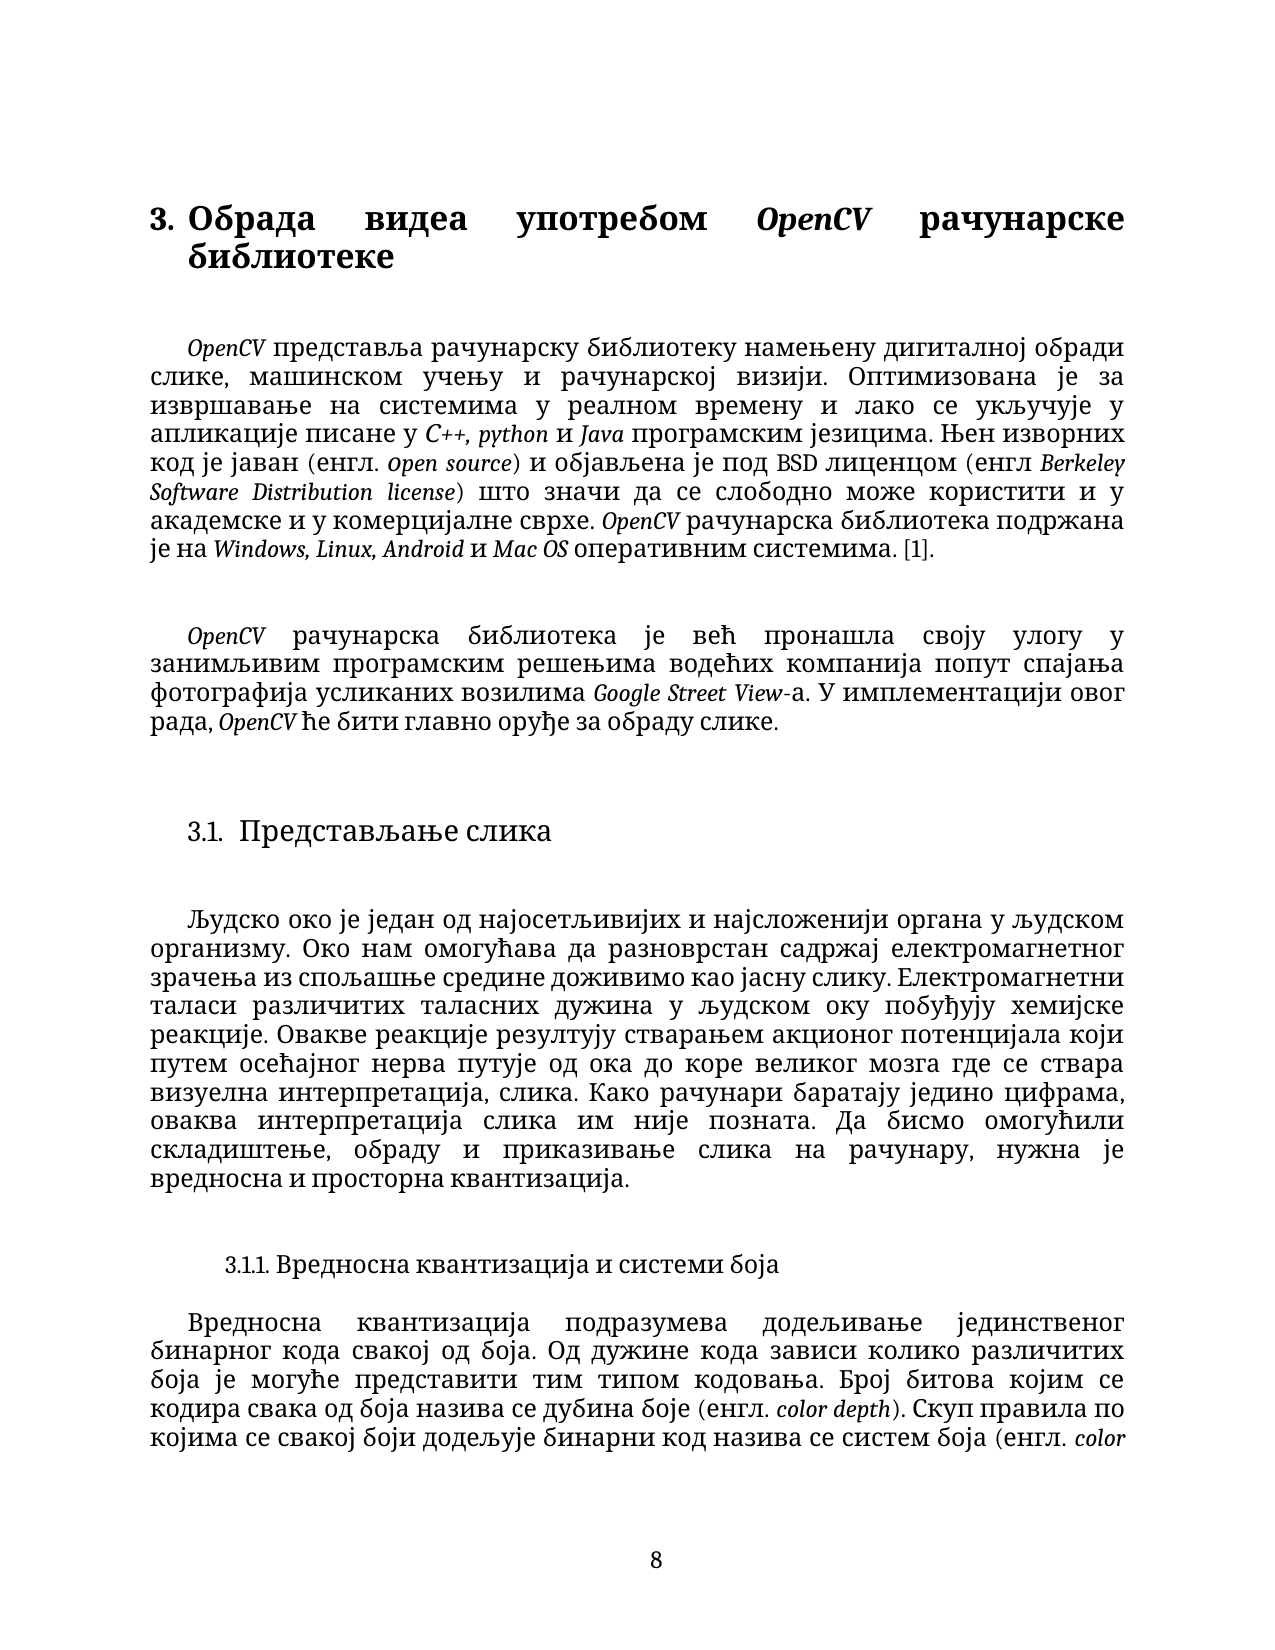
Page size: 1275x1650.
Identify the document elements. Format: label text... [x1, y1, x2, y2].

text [150, 1308, 1125, 1452]
subtitle 3.1.1. Вредносна квантизација и системи боја [225, 1251, 1125, 1280]
text Људско око је један од најосетљивијих и најсложенији органа у људском организму. Око нам омогућава да разноврстан садржај електромагнетног зрачења из спољашње средине доживимо као јасну слику. Електромагнетни таласи различитих таласних дужина у људском оку побуђују хемијске реакције. Овакве реакције резултују стварањем акционог потенцијала који путем осећајног нерва путује од ока до коре великог мозга где се ствара визуелна интерпретација, слика. Како рачунари баратају једино цифрама, оваква интерпретација слика им није позната. Да бисмо омогућили складиштење, обраду и приказивање слика на рачунару, нужна је вредносна и просторна квантизација. [150, 906, 1125, 1193]
text OpenCV представља рачунарску библиотеку намењену дигиталној обради слике, машинском учењу и рачунарској визији. Оптимизована је за извршавање на системима у реалном времену и лако се укључује у апликације писане у С++, python и Java програмским језицима. Њен изворних код је јаван (енгл. оpen source) и објављена је под BSD лиценцом (енгл Berkeley Software Distribution license) што значи да се слободно може користити и у академске и у комерцијалне сврхе. OpenCV рачунарска библиотека подржана је на Windows, Linux, Android и Mac OS оперативним системима. [1]. [150, 334, 1125, 564]
text OpenCV рачунарска библиотека је већ пронашла своју улогу у занимљивим програмским решењима водећих компанија попут спајања фотографија усликаних возилима Google Street View-а. У имплементацији овог рада, OpenCV ће бити главно оруђе за обраду слике. [150, 622, 1125, 737]
subtitle Обрада видеа употребом OpenCV рачунарске библиотеке [150, 200, 1125, 277]
subtitle Представљање слика [187, 815, 1125, 848]
